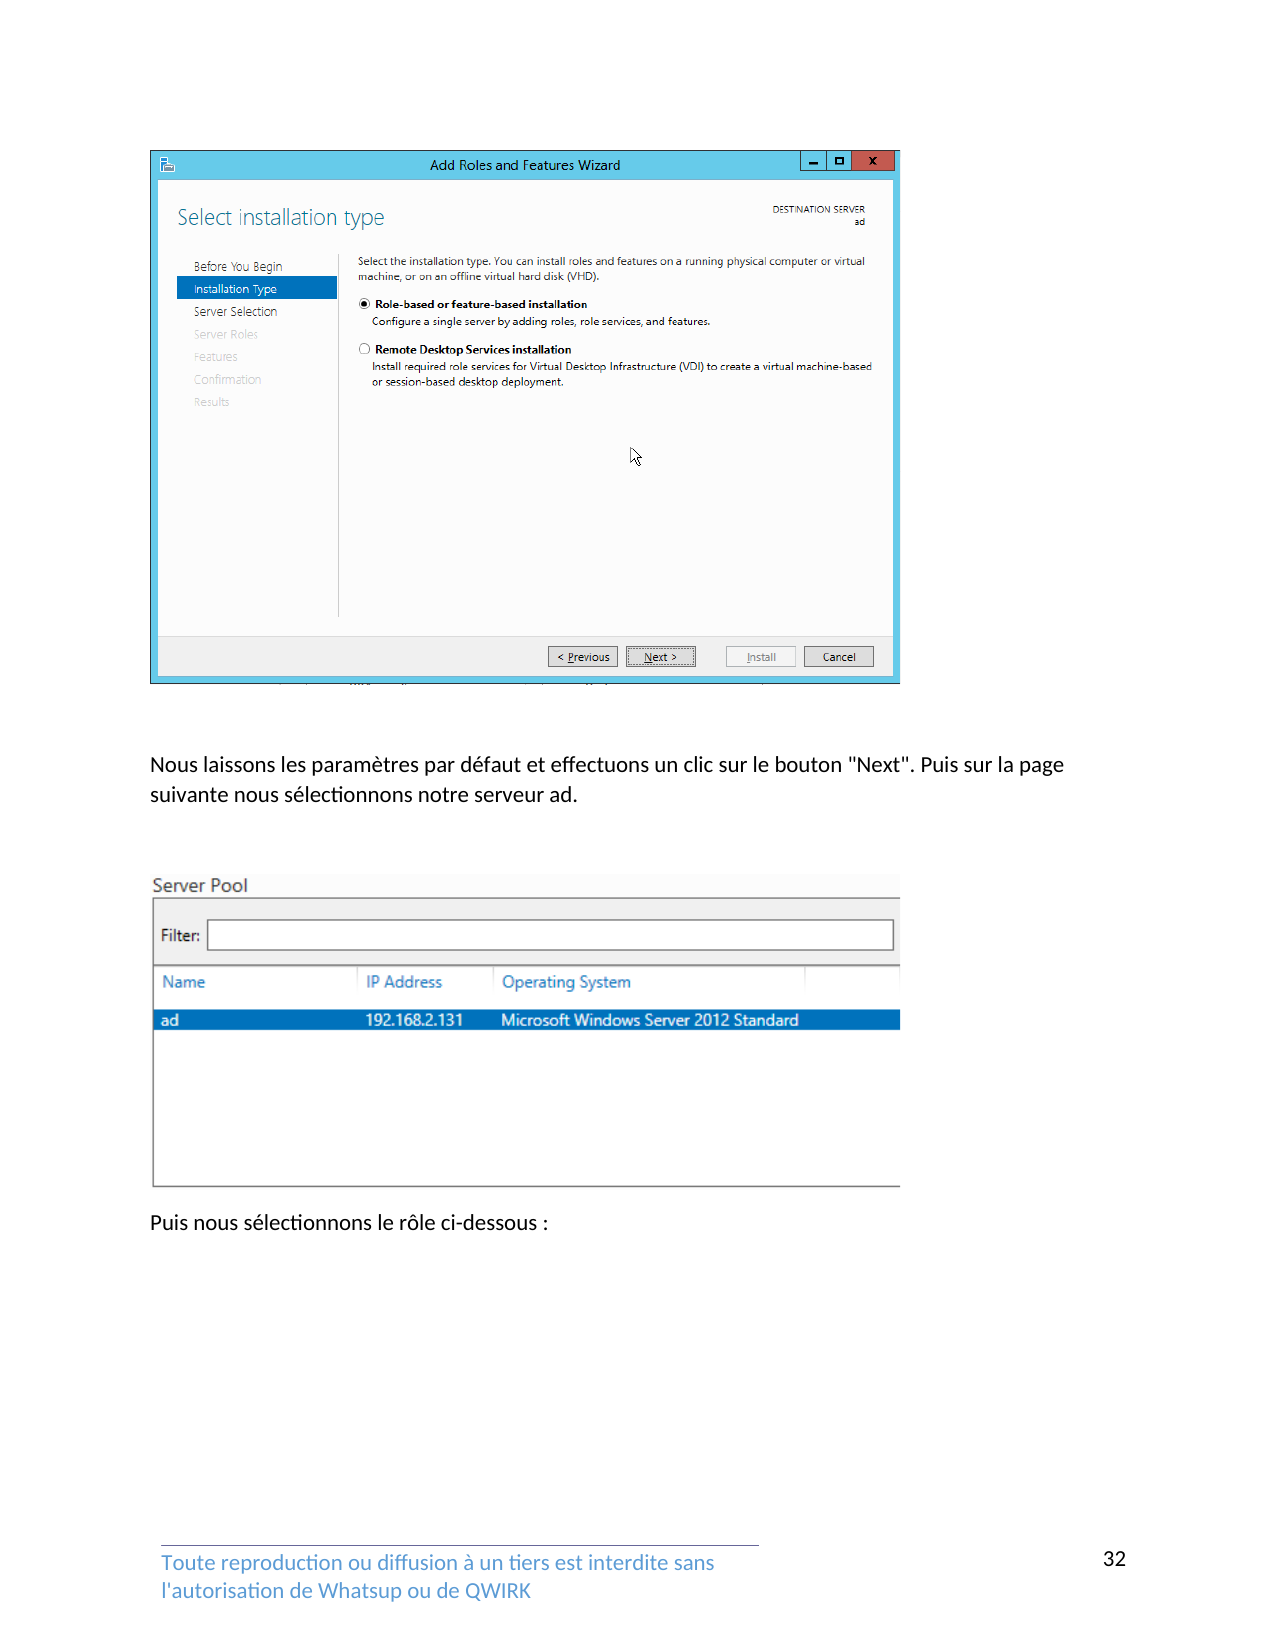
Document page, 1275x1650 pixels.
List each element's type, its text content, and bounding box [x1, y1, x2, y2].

picture [150, 874, 901, 1190]
picture [150, 150, 901, 685]
text Puis nous sélectionnons le rôle ci-dessous : [150, 1208, 1125, 1237]
text Nous laissons les paramètres par défaut et effectuons un clic sur le bouton "Next". Puis sur la page suivante nous sélectionnons notre serveur ad. [150, 750, 1125, 808]
